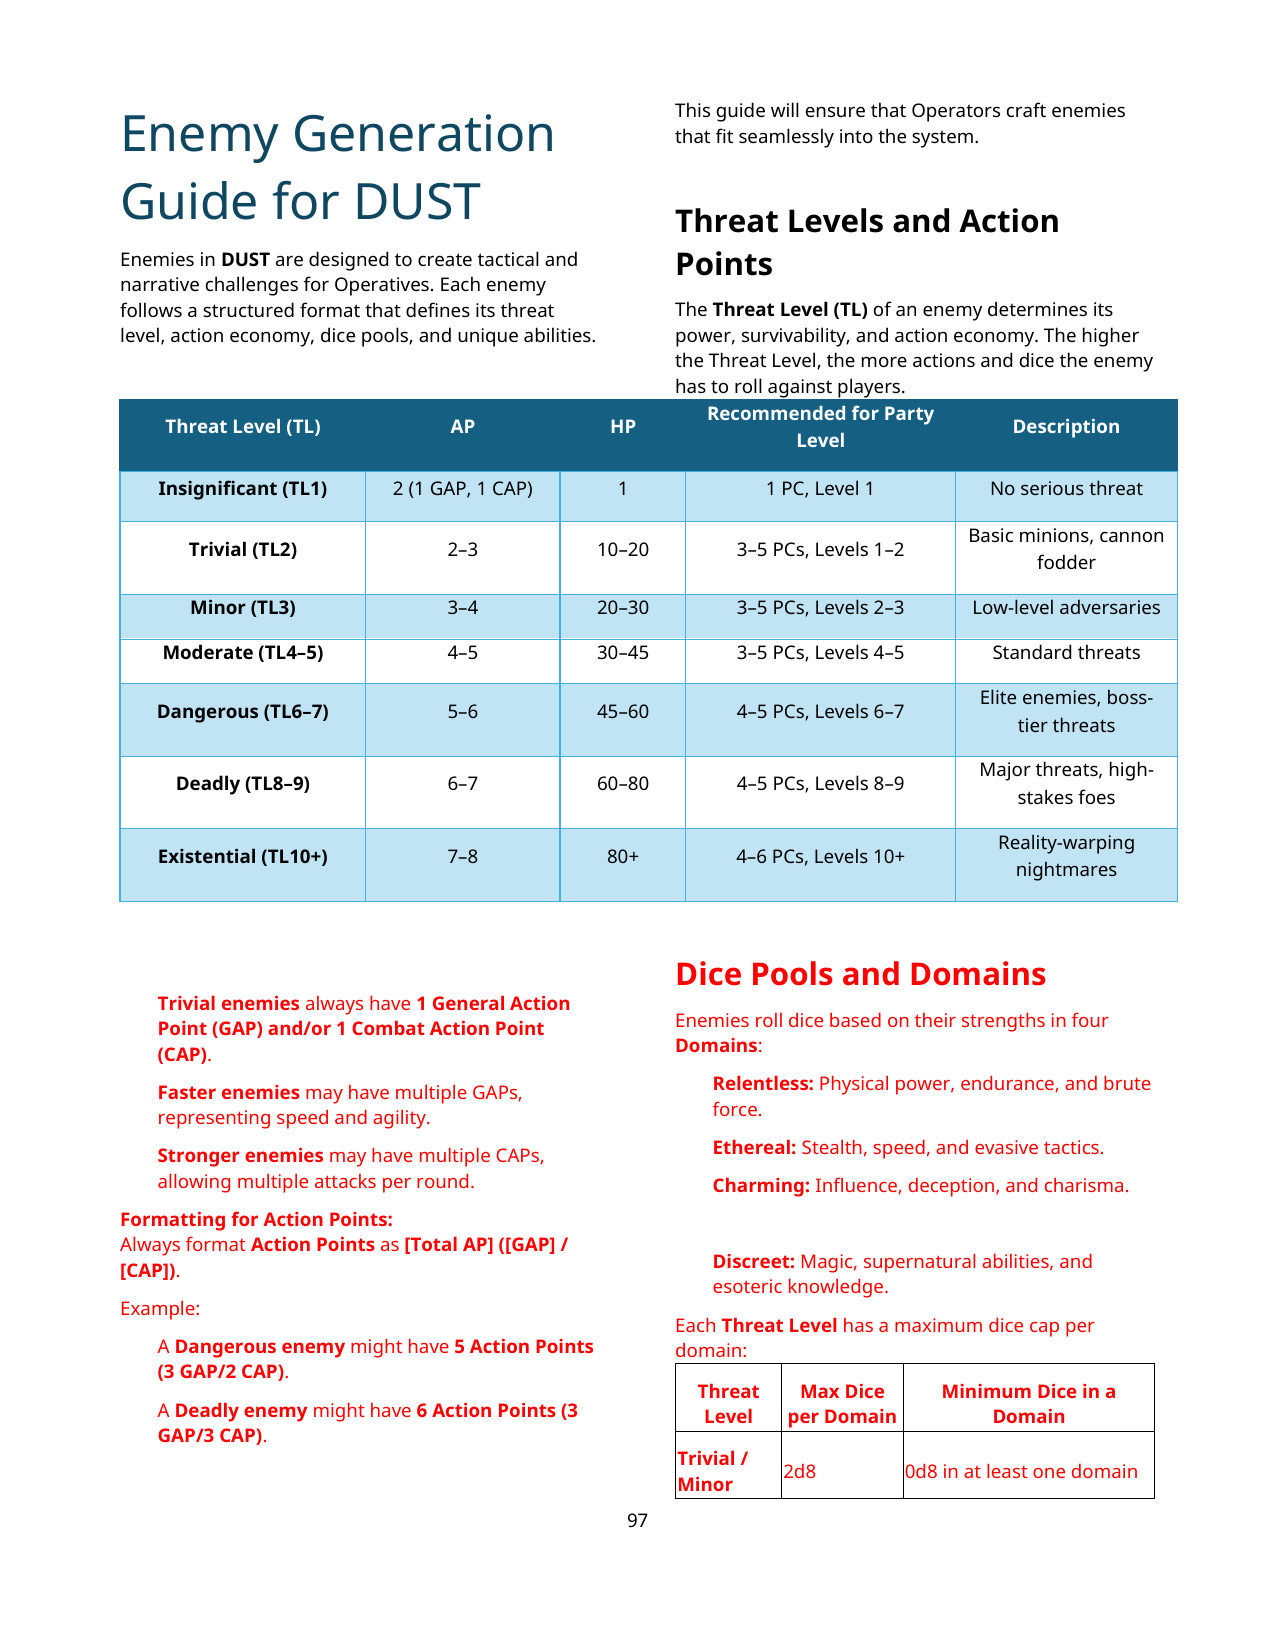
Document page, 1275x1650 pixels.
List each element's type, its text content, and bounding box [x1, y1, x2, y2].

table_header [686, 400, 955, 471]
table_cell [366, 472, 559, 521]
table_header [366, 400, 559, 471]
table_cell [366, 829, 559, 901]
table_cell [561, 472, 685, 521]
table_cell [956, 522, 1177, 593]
text Enemies in DUST are designed to create tactical and narrative challenges for Operatives. Each enemy follows a structured format that defines its threat level, action economy, dice pools, and unique abilities. This guide will ensure that Operators craft enemies that fit seamlessly into the system. [120, 246, 600, 348]
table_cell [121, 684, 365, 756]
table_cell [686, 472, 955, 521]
text Stronger enemies may have multiple CAPs, allowing multiple attacks per round. [157, 1143, 600, 1194]
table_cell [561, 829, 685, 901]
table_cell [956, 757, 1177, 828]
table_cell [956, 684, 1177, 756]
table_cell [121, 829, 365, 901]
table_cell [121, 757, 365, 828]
text Discreet: Magic, supernatural abilities, and esoteric knowledge. [712, 1248, 1155, 1299]
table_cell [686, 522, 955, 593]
text A Deadly enemy might have 6 Action Points (3 GAP/3 CAP). [157, 1397, 600, 1448]
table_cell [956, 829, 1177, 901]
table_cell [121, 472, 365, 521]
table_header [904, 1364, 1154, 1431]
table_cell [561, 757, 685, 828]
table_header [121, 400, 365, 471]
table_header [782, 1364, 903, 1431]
text Example: [120, 1295, 600, 1321]
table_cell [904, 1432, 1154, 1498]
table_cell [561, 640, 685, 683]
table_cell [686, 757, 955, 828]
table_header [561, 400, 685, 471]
text The Threat Level (TL) of an enemy determines its power, survivability, and action economy. The higher the Threat Level, the more actions and dice the enemy has to roll against players. [675, 297, 1155, 399]
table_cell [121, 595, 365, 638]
text Faster enemies may have multiple GAPs, representing speed and agility. [157, 1079, 600, 1130]
text Ethereal: Stealth, speed, and evasive tactics. [712, 1134, 1155, 1160]
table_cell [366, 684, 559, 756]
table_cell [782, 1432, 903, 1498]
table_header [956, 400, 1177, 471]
subtitle Enemy Generation Guide for DUST [120, 97, 600, 234]
text Dice Pools and Domains [675, 952, 1155, 995]
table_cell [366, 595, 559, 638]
text Trivial enemies always have 1 General Action Point (GAP) and/or 1 Combat Action Point (CAP). [157, 990, 600, 1067]
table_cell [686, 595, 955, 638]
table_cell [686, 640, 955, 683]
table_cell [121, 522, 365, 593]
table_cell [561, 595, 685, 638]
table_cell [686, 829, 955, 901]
text Formatting for Action Points: Always format Action Points as [Total AP] ([GAP] / [CAP]). [120, 1206, 600, 1283]
text Relentless: Physical power, endurance, and brute force. [712, 1071, 1155, 1122]
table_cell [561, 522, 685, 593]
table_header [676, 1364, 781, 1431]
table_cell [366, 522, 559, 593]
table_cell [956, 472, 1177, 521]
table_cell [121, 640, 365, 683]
text Enemies roll dice based on their strengths in four Domains: [675, 1007, 1155, 1058]
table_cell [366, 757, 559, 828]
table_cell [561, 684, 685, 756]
text Enemies in DUST are designed to create tactical and narrative challenges for Operatives. Each enemy follows a structured format that defines its threat level, action economy, dice pools, and unique abilities. This guide will ensure that Operators craft enemies that fit seamlessly into the system. [675, 97, 1155, 148]
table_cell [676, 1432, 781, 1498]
text Each Threat Level has a maximum dice cap per domain: [675, 1312, 1155, 1363]
text Charming: Influence, deception, and charisma. [712, 1172, 1155, 1198]
text A Dangerous enemy might have 5 Action Points (3 GAP/2 CAP). [157, 1333, 600, 1384]
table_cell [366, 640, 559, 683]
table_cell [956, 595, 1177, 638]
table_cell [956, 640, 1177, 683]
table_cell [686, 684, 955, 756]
text Threat Levels and Action Points [675, 199, 1155, 284]
